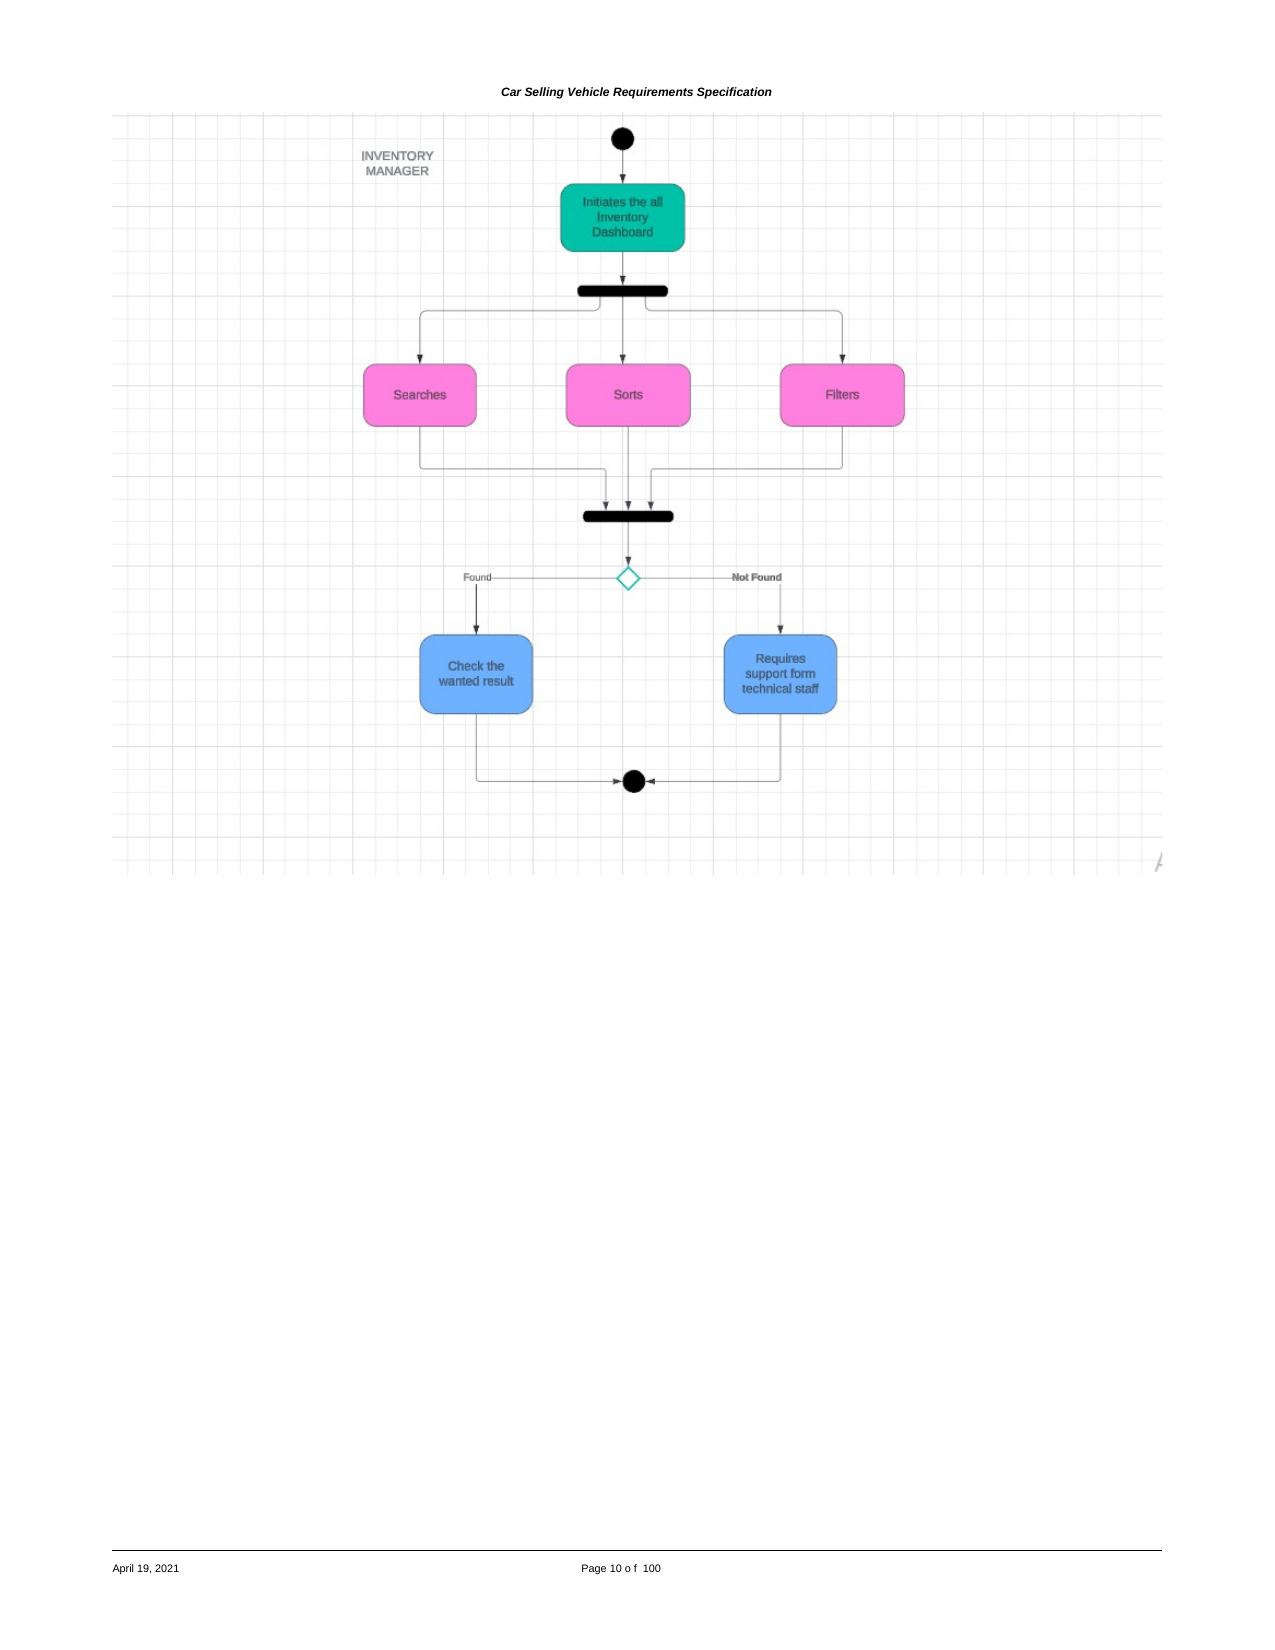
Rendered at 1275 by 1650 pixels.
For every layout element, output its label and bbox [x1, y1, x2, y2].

picture [112, 112, 1163, 875]
